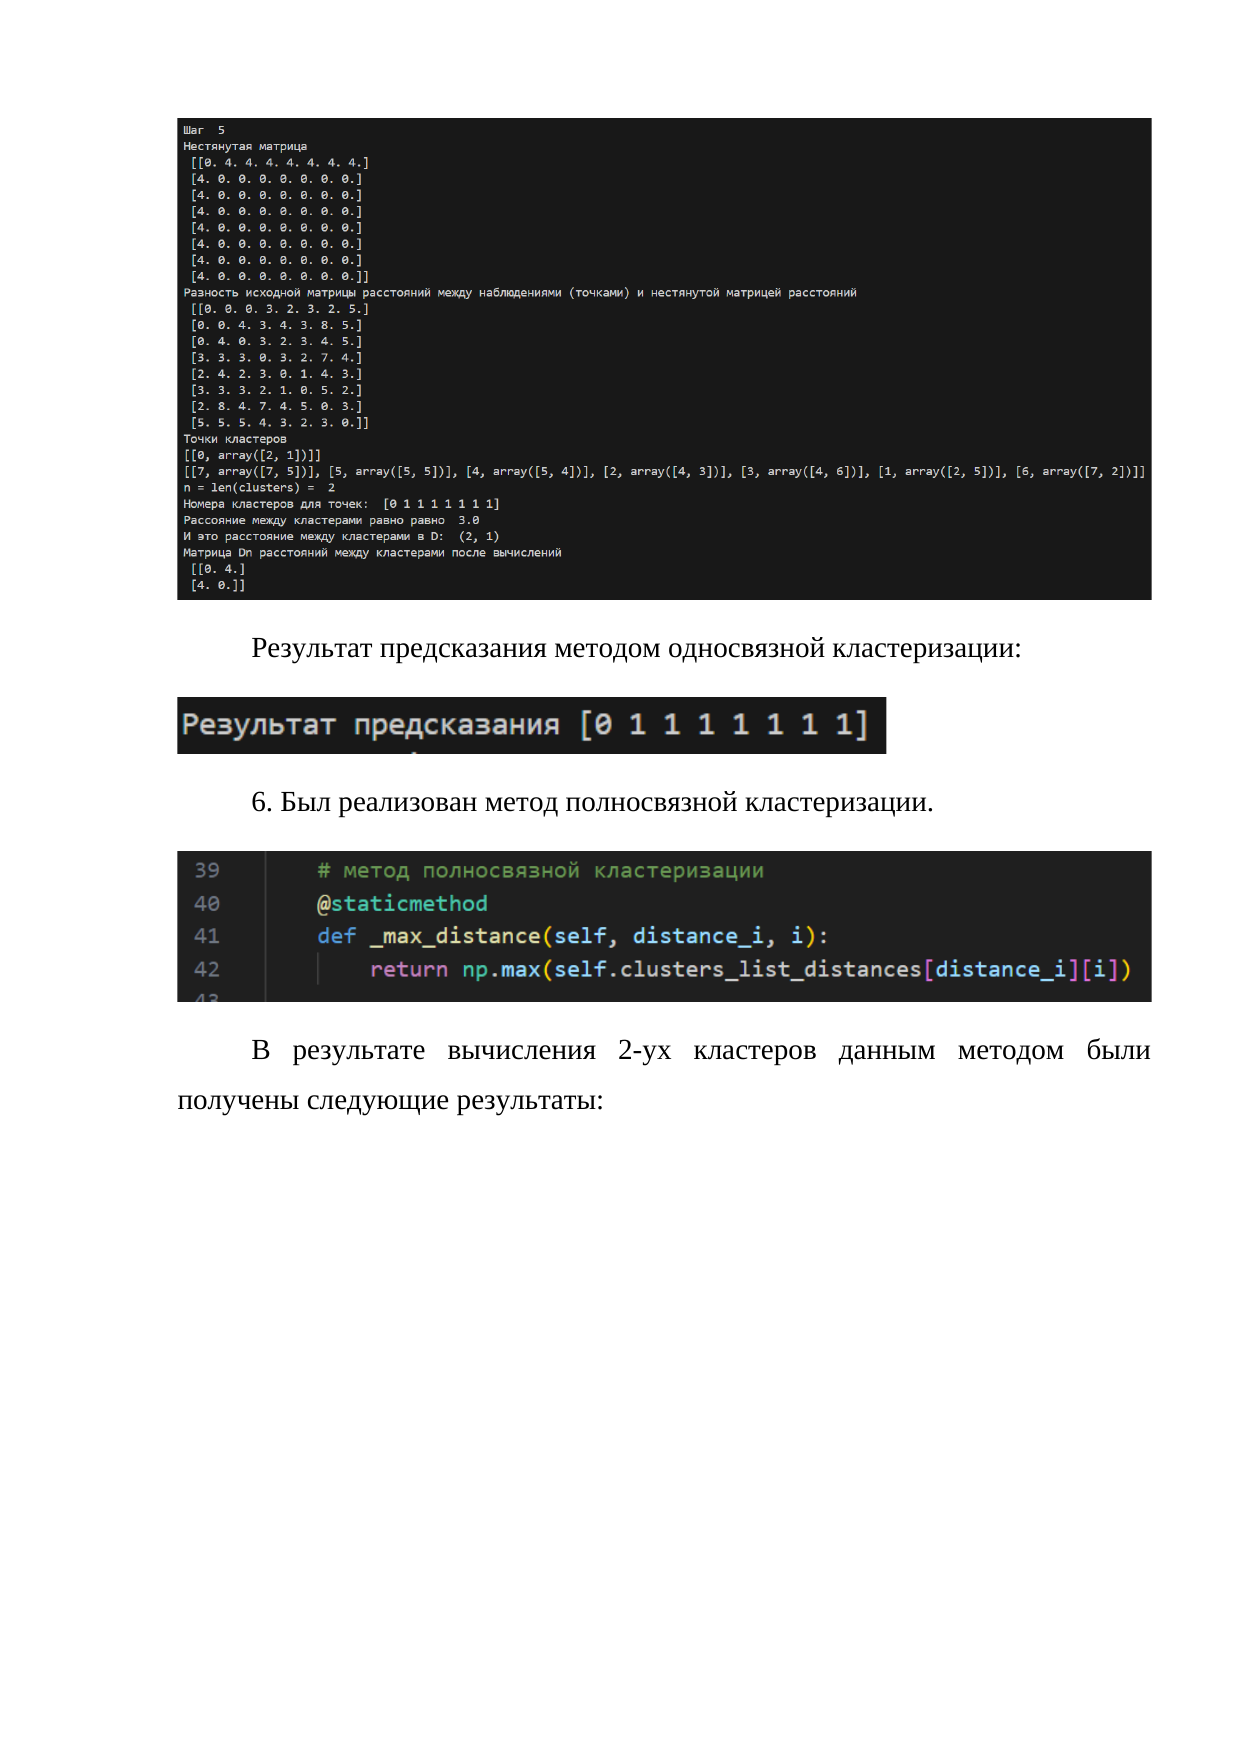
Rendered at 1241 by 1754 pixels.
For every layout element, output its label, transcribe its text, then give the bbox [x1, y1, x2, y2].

picture [177, 697, 887, 754]
picture [177, 118, 1152, 600]
text 6. Был реализован метод полносвязной кластеризации. [177, 784, 1152, 817]
picture [177, 851, 1152, 1002]
text Результат предсказания методом односвязной кластеризации: [177, 630, 1152, 664]
text В результате вычисления 2-ух кластеров данным методом были получены следующие результаты: [177, 1032, 1152, 1116]
